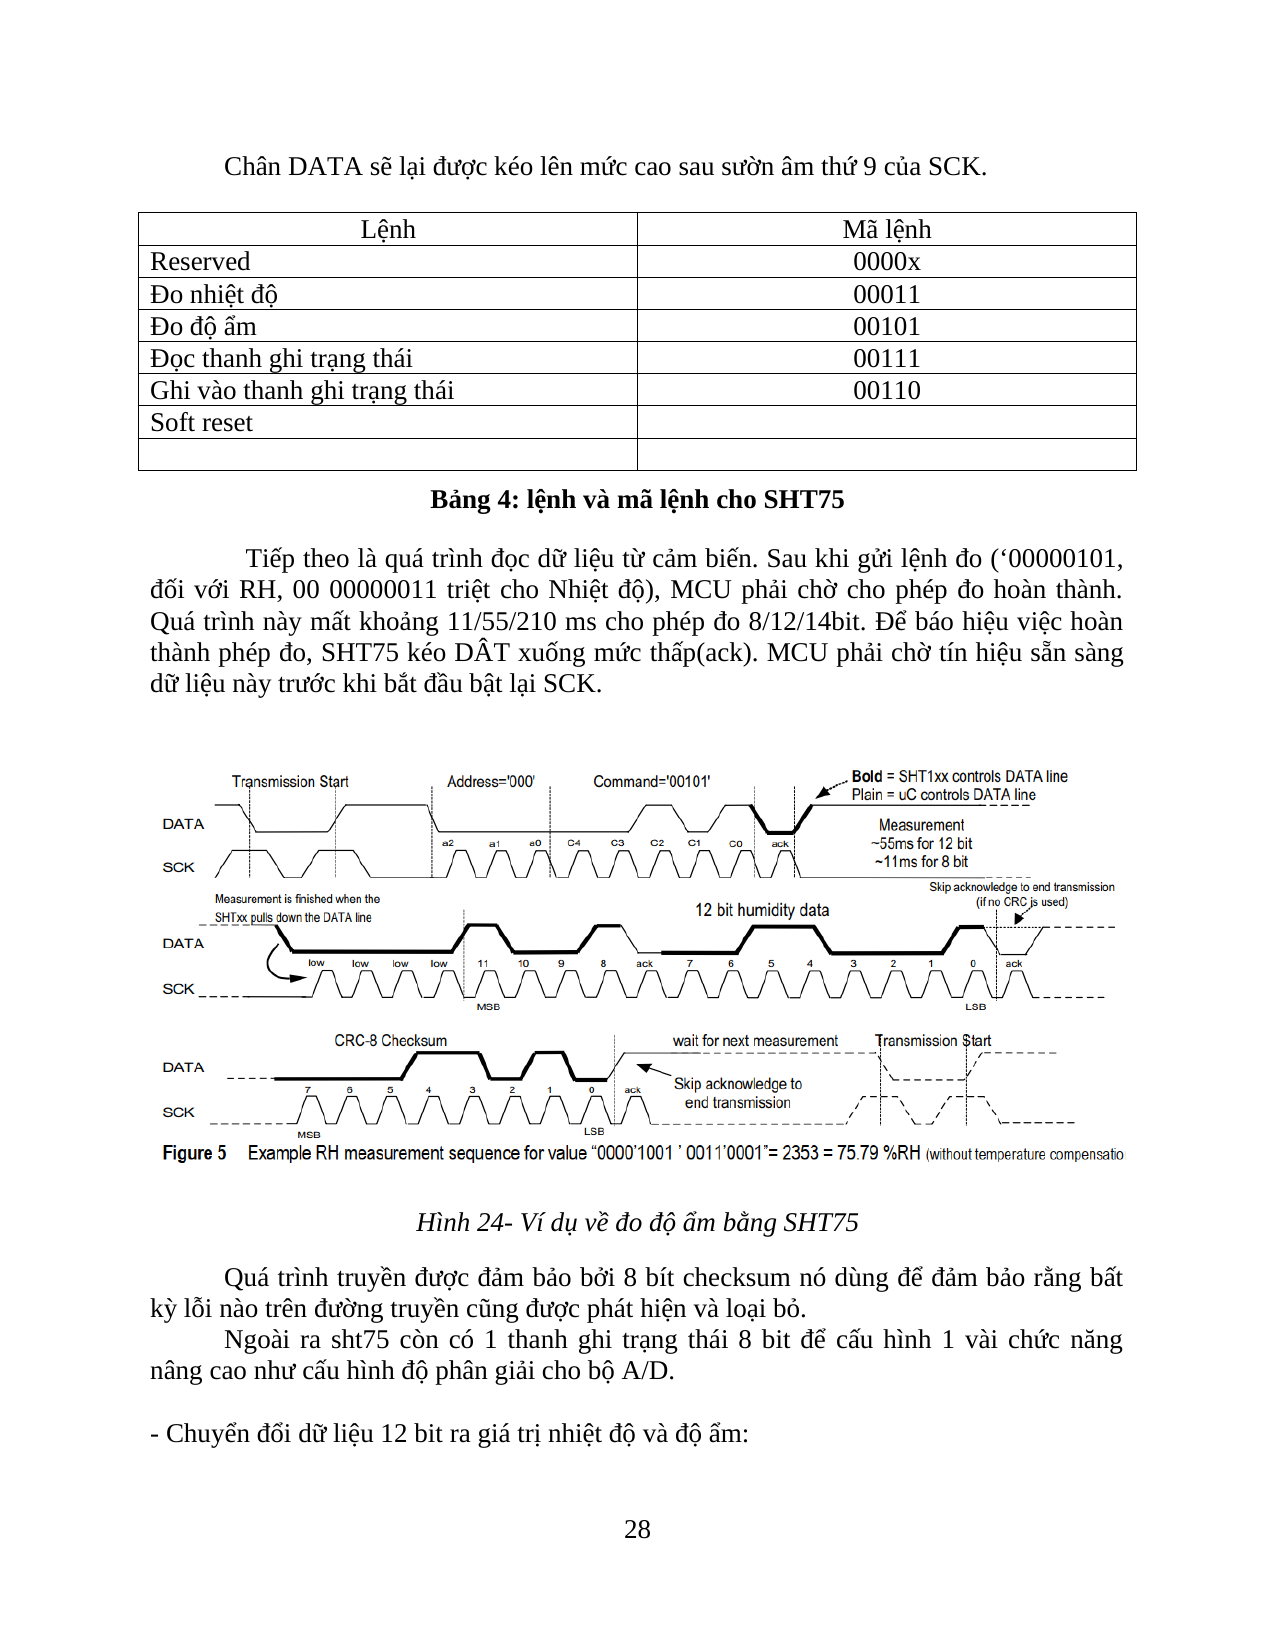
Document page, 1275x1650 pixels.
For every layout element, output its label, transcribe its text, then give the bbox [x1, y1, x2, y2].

table_cell Reserved [139, 246, 637, 277]
table_cell 00111 [638, 342, 1136, 373]
table_cell Đọc thanh ghi trạng thái [139, 342, 637, 373]
table_cell Ghi vào thanh ghi trạng thái [139, 374, 637, 405]
text Hình 24- Ví dụ về đo độ ẩm bằng SHT75 [150, 1206, 1125, 1237]
table_cell 00011 [638, 278, 1136, 309]
table_header Lệnh [139, 213, 637, 244]
text Tiếp theo là quá trình đọc dữ liệu từ cảm biến. Sau khi gửi lệnh đo (‘00000101, đối với RH, 00 00000011 triệt cho Nhiệt độ), MCU phải chờ cho phép đo hoàn thành. Quá trình này mất khoảng 11/55/210 ms cho phép đo 8/12/14bit. Để báo hiệu việc hoàn thành phép đo, SHT75 kéo DÂT xuống mức thấp(ack). MCU phải chờ tín hiệu sẵn sàng dữ liệu này trước khi bắt đầu bật lại SCK. [150, 542, 1125, 698]
text Chân DATA sẽ lại được kéo lên mức cao sau sườn âm thứ 9 của SCK. [150, 150, 1125, 181]
table_cell 00101 [638, 310, 1136, 341]
table_cell [638, 439, 1136, 470]
table_cell 00110 [638, 374, 1136, 405]
table_cell Soft reset [139, 406, 637, 438]
picture [150, 760, 1125, 1171]
table_cell 0000x [638, 246, 1136, 277]
text Ngoài ra sht75 còn có 1 thanh ghi trạng thái 8 bit để cấu hình 1 vài chức năng nâng cao như cấu hình độ phân giải cho bộ A/D. [150, 1323, 1125, 1386]
table_cell Đo độ ẩm [139, 310, 637, 341]
text - Chuyển đổi dữ liệu 12 bit ra giá trị nhiệt độ và độ ẩm: [150, 1417, 1125, 1448]
table_cell [638, 406, 1136, 438]
table_header Mã lệnh [638, 213, 1136, 244]
table_cell [139, 439, 637, 470]
text Quá trình truyền được đảm bảo bởi 8 bít checksum nó dùng để đảm bảo rằng bất kỳ lỗi nào trên đường truyền cũng được phát hiện và loại bỏ. [150, 1261, 1125, 1323]
table_cell Đo nhiệt độ [139, 278, 637, 309]
